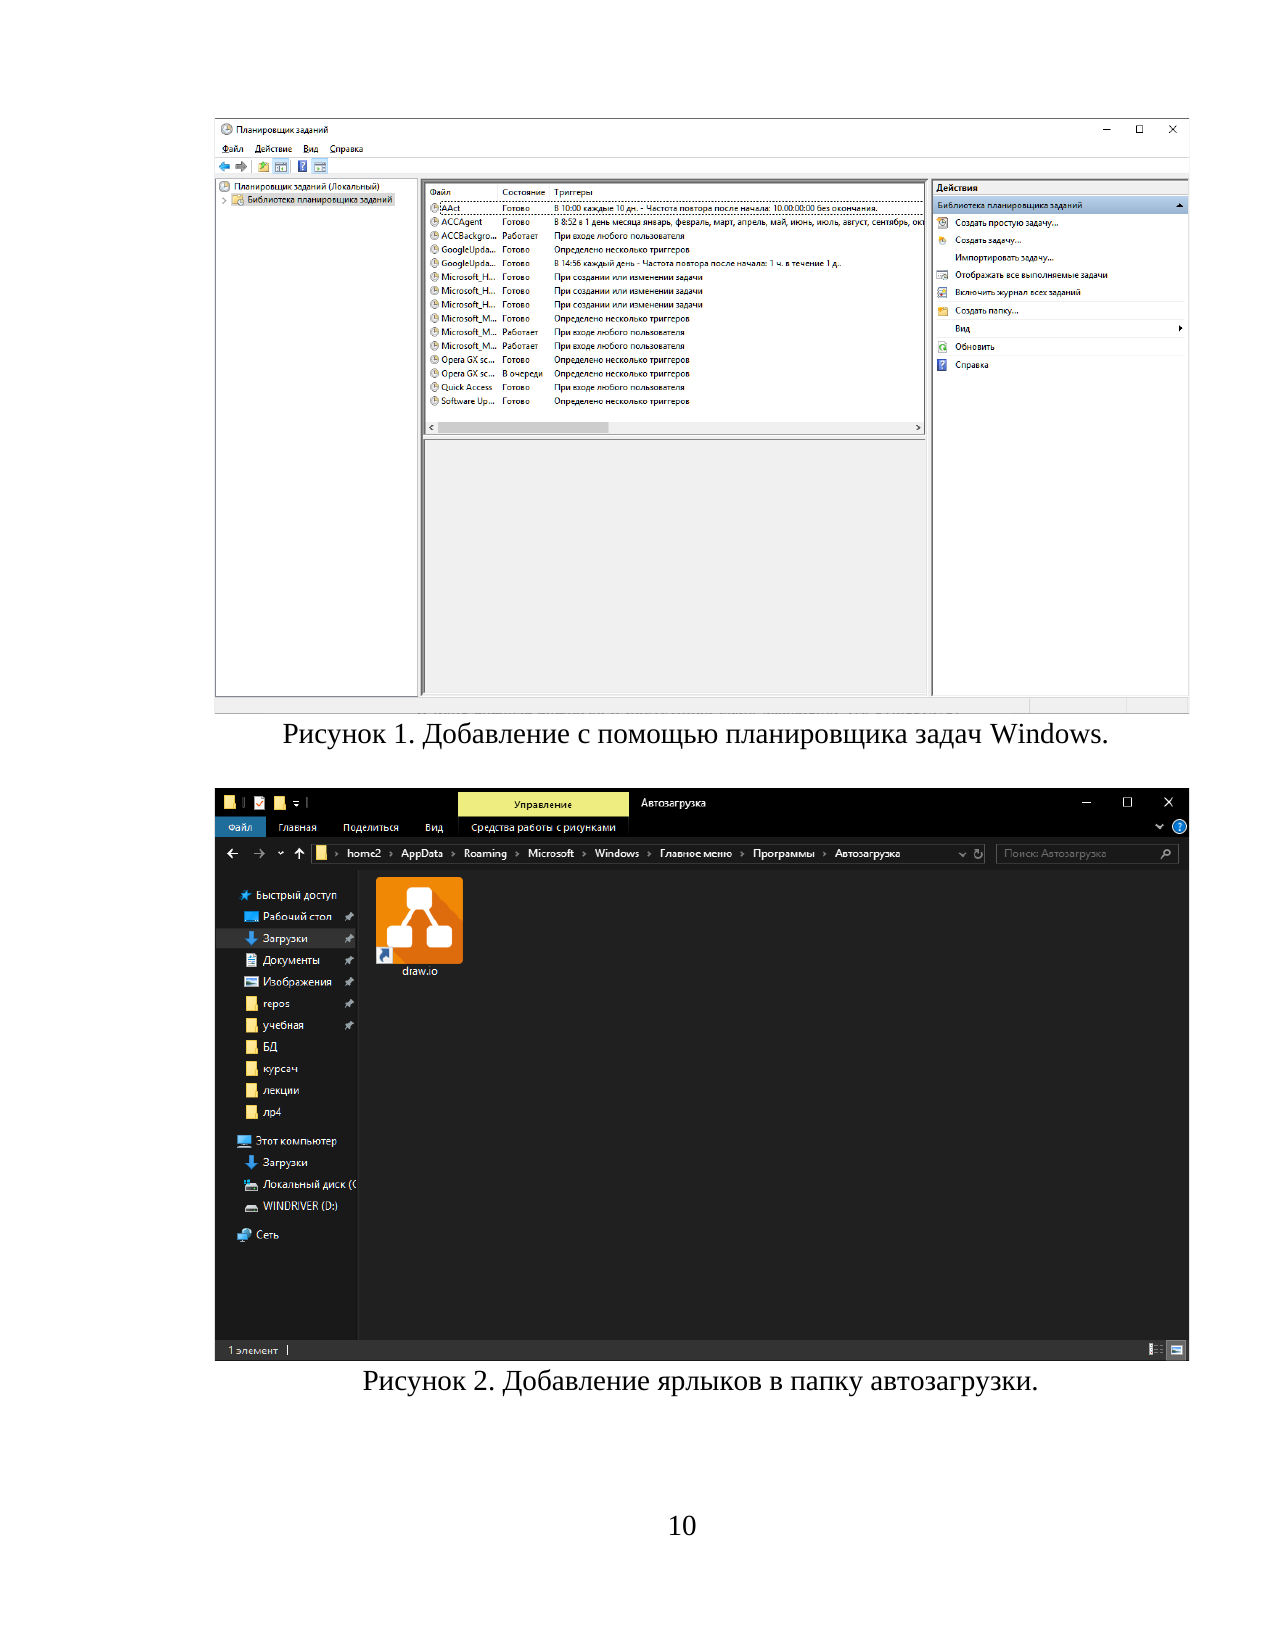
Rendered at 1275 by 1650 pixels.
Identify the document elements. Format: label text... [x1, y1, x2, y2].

list Рисунок 2. Добавление ярлыков в папку автозагрузки. [215, 1363, 1186, 1397]
list Рисунок 1. Добавление с помощью планировщика задач Windows. [215, 716, 1186, 750]
picture [214, 788, 1190, 1361]
picture [214, 118, 1190, 714]
